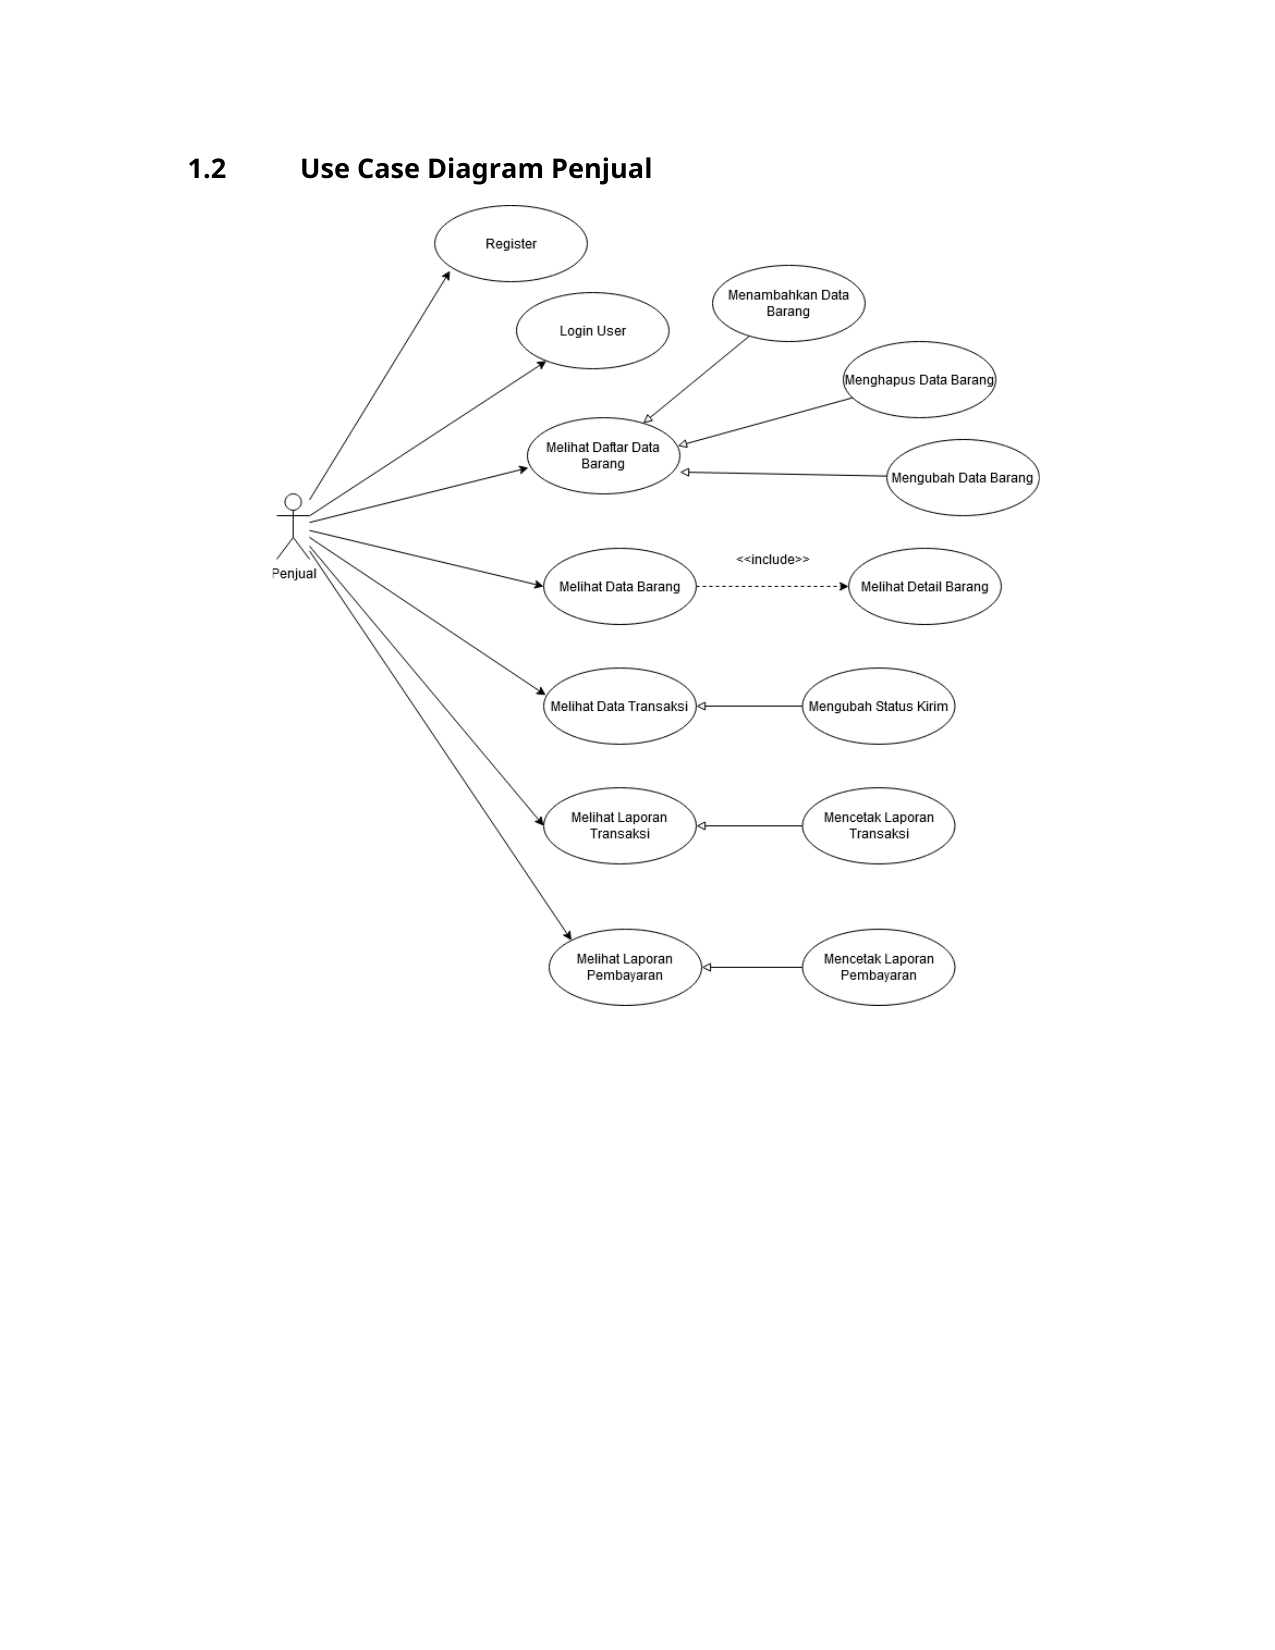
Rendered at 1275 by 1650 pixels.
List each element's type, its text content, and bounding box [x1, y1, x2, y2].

picture [272, 205, 1040, 1006]
subtitle Use Case Diagram Penjual [187, 150, 1125, 187]
